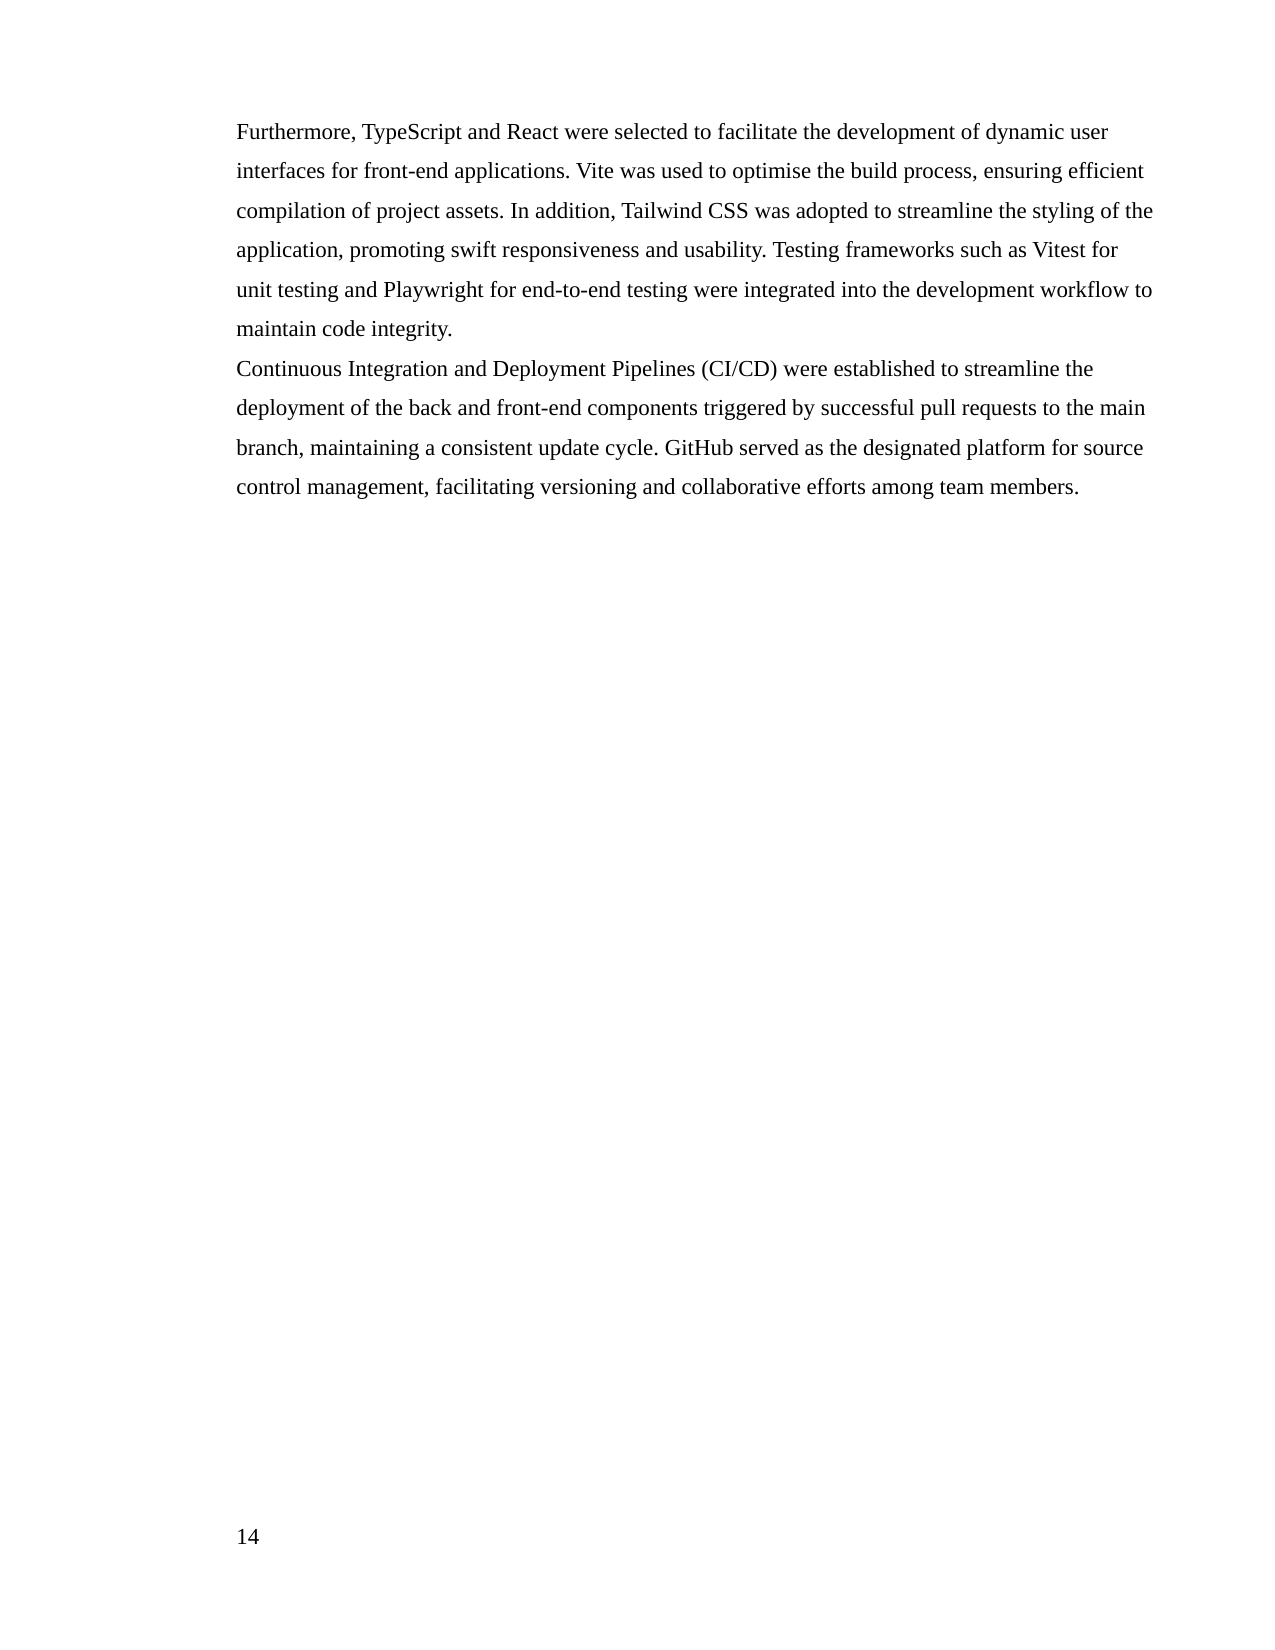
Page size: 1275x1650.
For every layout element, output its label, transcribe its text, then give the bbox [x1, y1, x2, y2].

text Continuous Integration and Deployment Pipelines (CI/CD) were established to streamline the deployment of the back and front-end components triggered by successful pull requests to the main branch, maintaining a consistent update cycle. GitHub served as the designated platform for source control management, facilitating versioning and collaborative efforts among team members. [236, 355, 1157, 500]
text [236, 118, 1157, 342]
